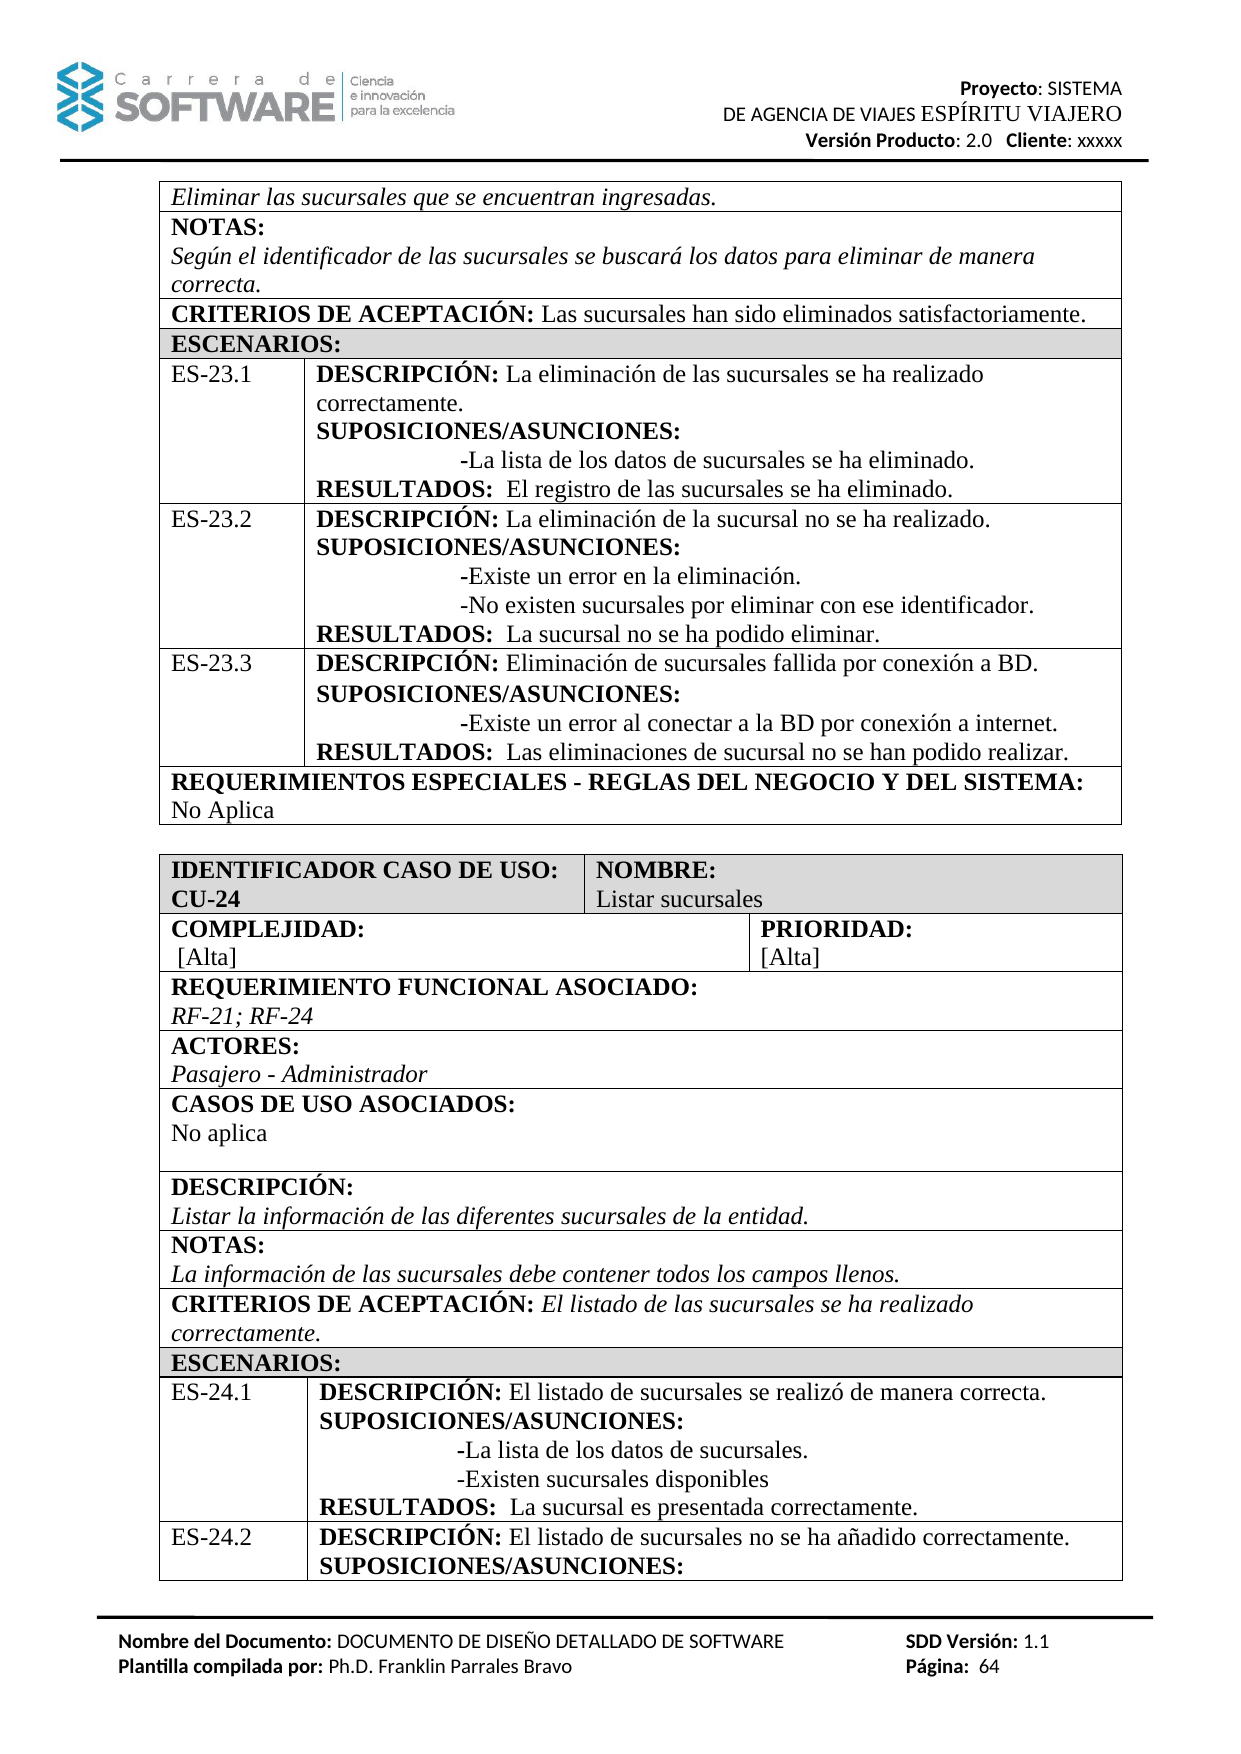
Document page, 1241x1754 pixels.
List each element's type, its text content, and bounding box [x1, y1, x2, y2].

table_cell CASOS DE USO ASOCIADOS: No aplica [160, 1089, 1122, 1171]
table_cell ACTORES: Pasajero - Administrador [160, 1031, 1122, 1088]
table_header IDENTIFICADOR CASO DE USO: CU-24 [160, 855, 584, 913]
table_cell ESCENARIOS: [160, 329, 1121, 358]
table_cell ES-24.2 [160, 1522, 307, 1580]
table_cell ES-23.1 [160, 359, 304, 503]
table_cell PRIORIDAD: [Alta] [750, 914, 1122, 971]
picture [46, 46, 461, 154]
table_cell DESCRIPCIÓN: Eliminación de sucursales fallida por conexión a BD. SUPOSICIONES/ASUNCIONES: -Existe un error al conectar a la BD por conexión a internet. RESULTADOS: Las eliminaciones de sucursal no se han podido realizar. [305, 649, 1121, 766]
table_cell DESCRIPCIÓN: La eliminación de la sucursal no se ha realizado. SUPOSICIONES/ASUNCIONES: -Existe un error en la eliminación. -No existen sucursales por eliminar con ese identificador. RESULTADOS: La sucursal no se ha podido eliminar. [305, 504, 1121, 647]
table_cell ES-24.1 [160, 1378, 307, 1521]
table_cell ES-23.3 [160, 649, 304, 766]
table_header NOMBRE: Listar sucursales [585, 855, 1122, 913]
table_cell DESCRIPCIÓN: Eliminar las sucursales que se encuentran ingresadas. [160, 182, 1121, 211]
table_cell REQUERIMIENTOS ESPECIALES - REGLAS DEL NEGOCIO Y DEL SISTEMA: No Aplica [160, 767, 1121, 824]
table_cell DESCRIPCIÓN: La eliminación de las sucursales se ha realizado correctamente. SUPOSICIONES/ASUNCIONES: -La lista de los datos de sucursales se ha eliminado. RESULTADOS: El registro de las sucursales se ha eliminado. [305, 359, 1121, 503]
table_cell DESCRIPCIÓN: El listado de sucursales se realizó de manera correcta. SUPOSICIONES/ASUNCIONES: -La lista de los datos de sucursales. -Existen sucursales disponibles RESULTADOS: La sucursal es presentada correctamente. [308, 1378, 1122, 1521]
table_cell NOTAS: Según el identificador de las sucursales se buscará los datos para eliminar de manera correcta. [160, 212, 1121, 298]
table_cell DESCRIPCIÓN: Listar la información de las diferentes sucursales de la entidad. [160, 1172, 1122, 1229]
table_cell ES-23.2 [160, 504, 304, 647]
table_cell REQUERIMIENTO FUNCIONAL ASOCIADO: RF-21; RF-24 [160, 972, 1122, 1030]
table_cell ESCENARIOS: [160, 1348, 1122, 1376]
table_cell CRITERIOS DE ACEPTACIÓN: El listado de las sucursales se ha realizado correctamente. [160, 1289, 1122, 1347]
table_cell NOTAS: La información de las sucursales debe contener todos los campos llenos. [160, 1231, 1122, 1288]
table_cell CRITERIOS DE ACEPTACIÓN: Las sucursales han sido eliminados satisfactoriamente. [160, 299, 1121, 328]
table_cell COMPLEJIDAD: [Alta] [160, 914, 749, 971]
